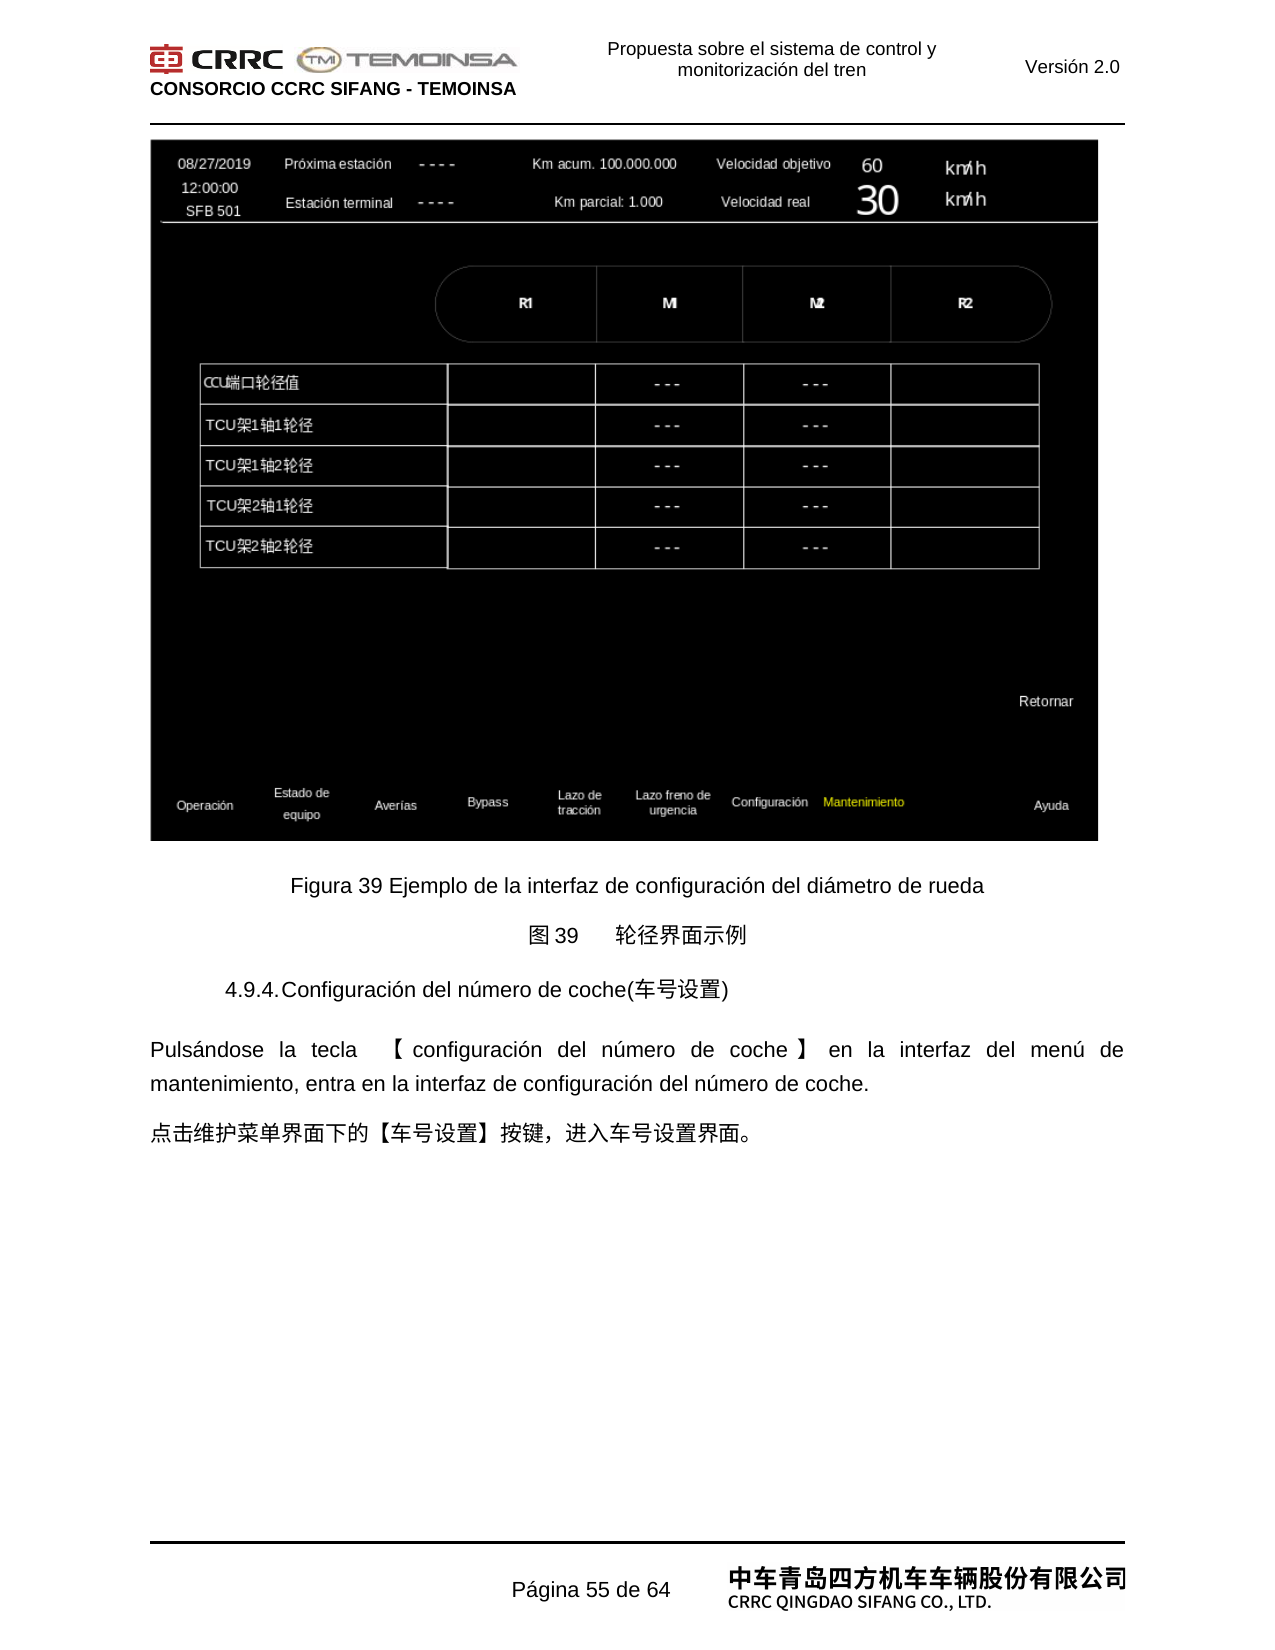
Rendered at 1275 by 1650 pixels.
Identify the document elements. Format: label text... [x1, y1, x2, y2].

picture [150, 44, 283, 74]
text 图39 轮径界面示例 [150, 918, 1125, 950]
text Pulsándose la tecla 【configuración del número de coche】en la interfaz del menú de mantenimiento, entra en la interfaz de configuración del número de coche. [150, 1032, 1125, 1096]
text 点击维护菜单界面下的【车号设置】按键，进入车号设置界面。 [150, 1116, 1125, 1148]
picture [294, 47, 520, 73]
picture [727, 1562, 1125, 1611]
title Configuración del número de coche(车号设置) [225, 972, 1125, 1004]
text Figura 39 Ejemplo de la interfaz de configuración del diámetro de rueda [150, 873, 1125, 898]
